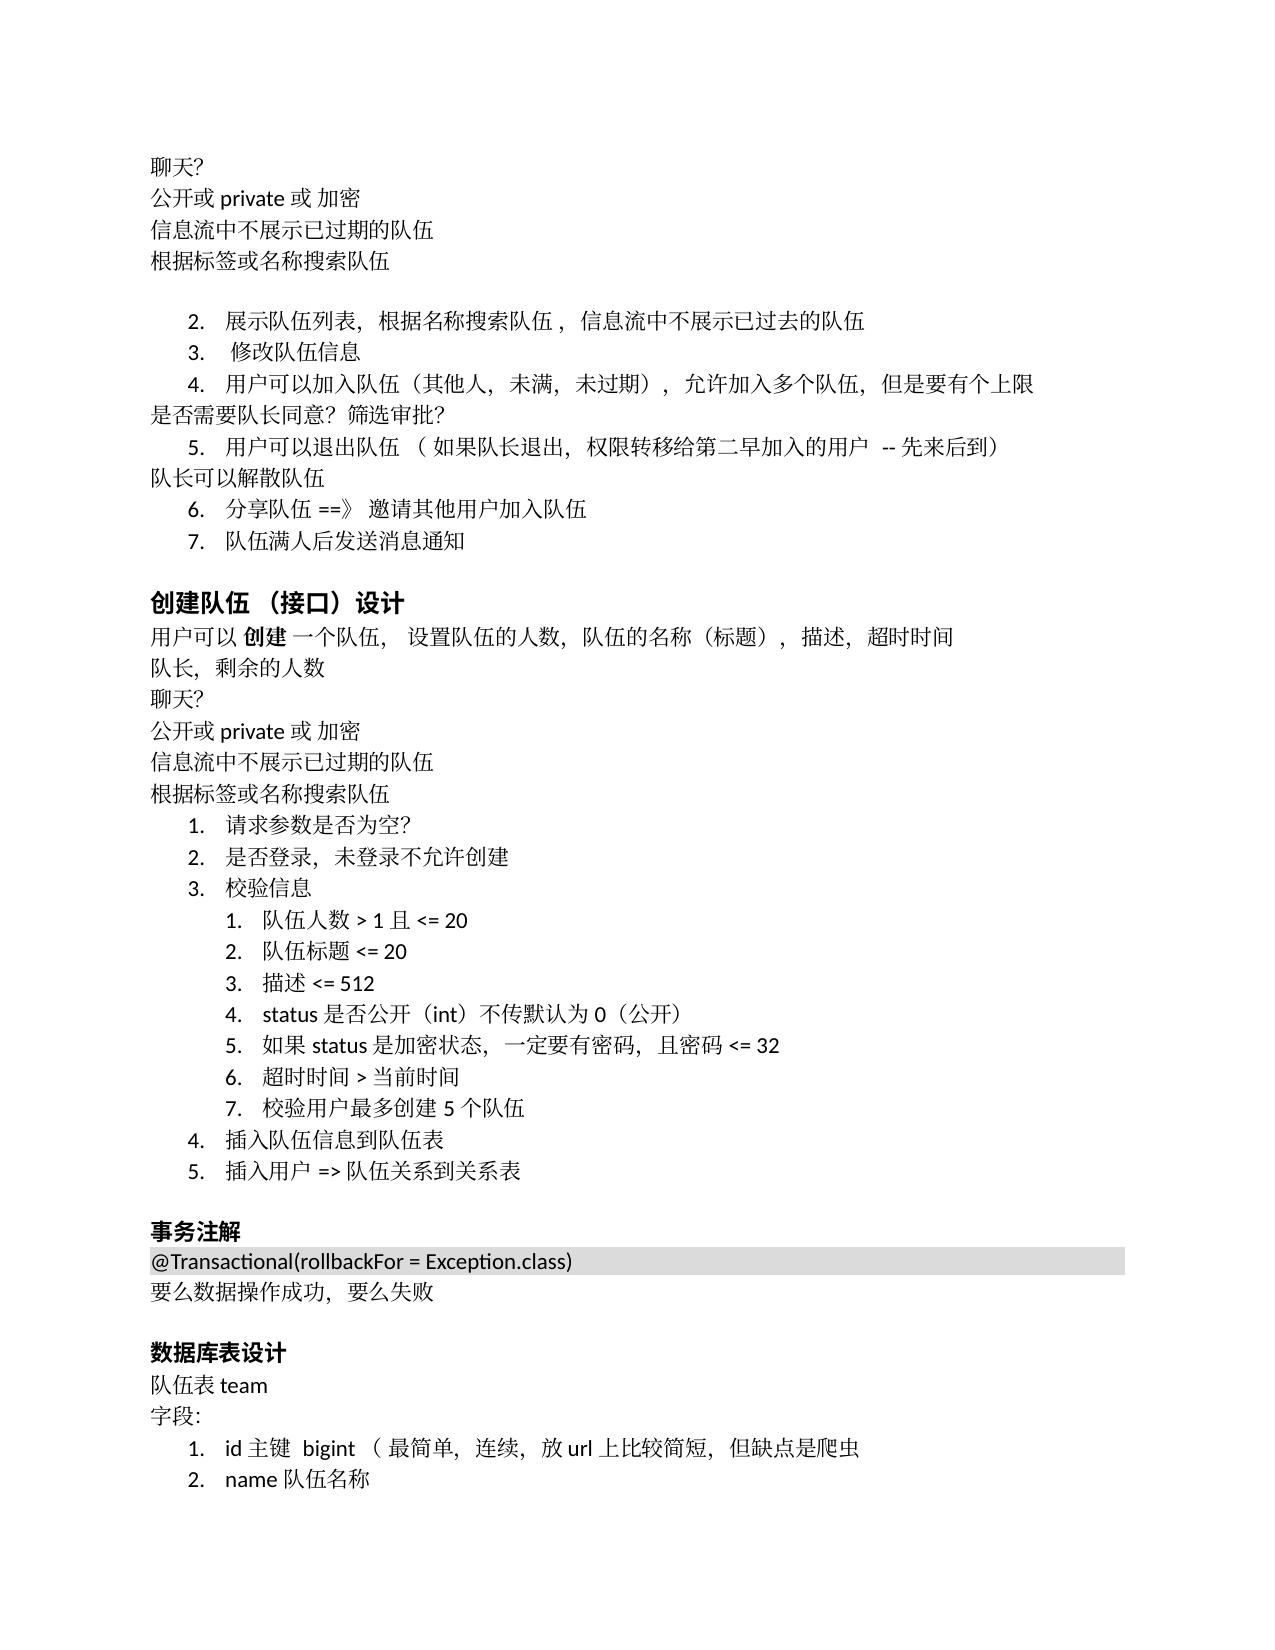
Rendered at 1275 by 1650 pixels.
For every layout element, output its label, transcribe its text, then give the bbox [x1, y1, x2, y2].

list 修改队伍信息 [187, 335, 1125, 367]
list 分享队伍 ==》 邀请其他用户加入队伍 [187, 493, 1125, 524]
text 队长，剩余的人数 [150, 651, 1125, 683]
text 是否需要队长同意？筛选审批？ [150, 398, 1125, 430]
list 队伍人数 > 1 且 <= 20 [225, 903, 1125, 934]
text 信息流中不展示已过期的队伍 [150, 213, 1125, 244]
list 超时时间 > 当前时间 [225, 1060, 1125, 1092]
list 描述 <= 512 [225, 966, 1125, 997]
text 公开或private 或 加密 [150, 714, 1125, 746]
text 信息流中不展示已过期的队伍 [150, 746, 1125, 777]
text 根据标签或名称搜索队伍 [150, 777, 1125, 808]
text 队伍表team [150, 1368, 1125, 1399]
list 用户可以加入队伍（其他人，未满，未过期），允许加入多个队伍，但是要有个上限 [187, 367, 1125, 398]
text 根据标签或名称搜索队伍 [150, 244, 1125, 276]
text 字段： [150, 1399, 1125, 1431]
list id 主键 bigint （ 最简单，连续，放url 上比较简短，但缺点是爬虫 [187, 1431, 1125, 1462]
list 是否登录，未登录不允许创建 [187, 840, 1125, 871]
list 校验用户最多创建 5 个队伍 [225, 1092, 1125, 1123]
list 展示队伍列表，根据名称搜索队伍 ，信息流中不展示已过去的队伍 [187, 304, 1125, 335]
list 如果 status 是加密状态，一定要有密码，且密码 <= 32 [225, 1029, 1125, 1060]
text 聊天？ [150, 150, 1125, 181]
list 校验信息 [187, 871, 1125, 903]
text 公开或private 或 加密 [150, 181, 1125, 213]
list 队伍满人后发送消息通知 [187, 524, 1125, 556]
list status 是否公开（int）不传默认为 0（公开） [225, 997, 1125, 1029]
text 聊天？ [150, 683, 1125, 714]
text 要么数据操作成功，要么失败 [150, 1275, 1125, 1307]
list 插入用户 => 队伍关系到关系表 [187, 1154, 1125, 1186]
text 队长可以解散队伍 [150, 461, 1125, 493]
list 队伍标题 <= 20 [225, 934, 1125, 966]
list 插入队伍信息到队伍表 [187, 1123, 1125, 1154]
list name 队伍名称 [187, 1462, 1125, 1494]
text @Transactional(rollbackFor = Exception.class) [150, 1247, 1125, 1275]
list 请求参数是否为空？ [187, 808, 1125, 840]
list 用户可以退出队伍 （ 如果队长退出，权限转移给第二早加入的用户 -- 先来后到） [187, 430, 1125, 461]
text 用户可以 创建 一个队伍， 设置队伍的人数，队伍的名称（标题），描述，超时时间 [150, 620, 1125, 651]
